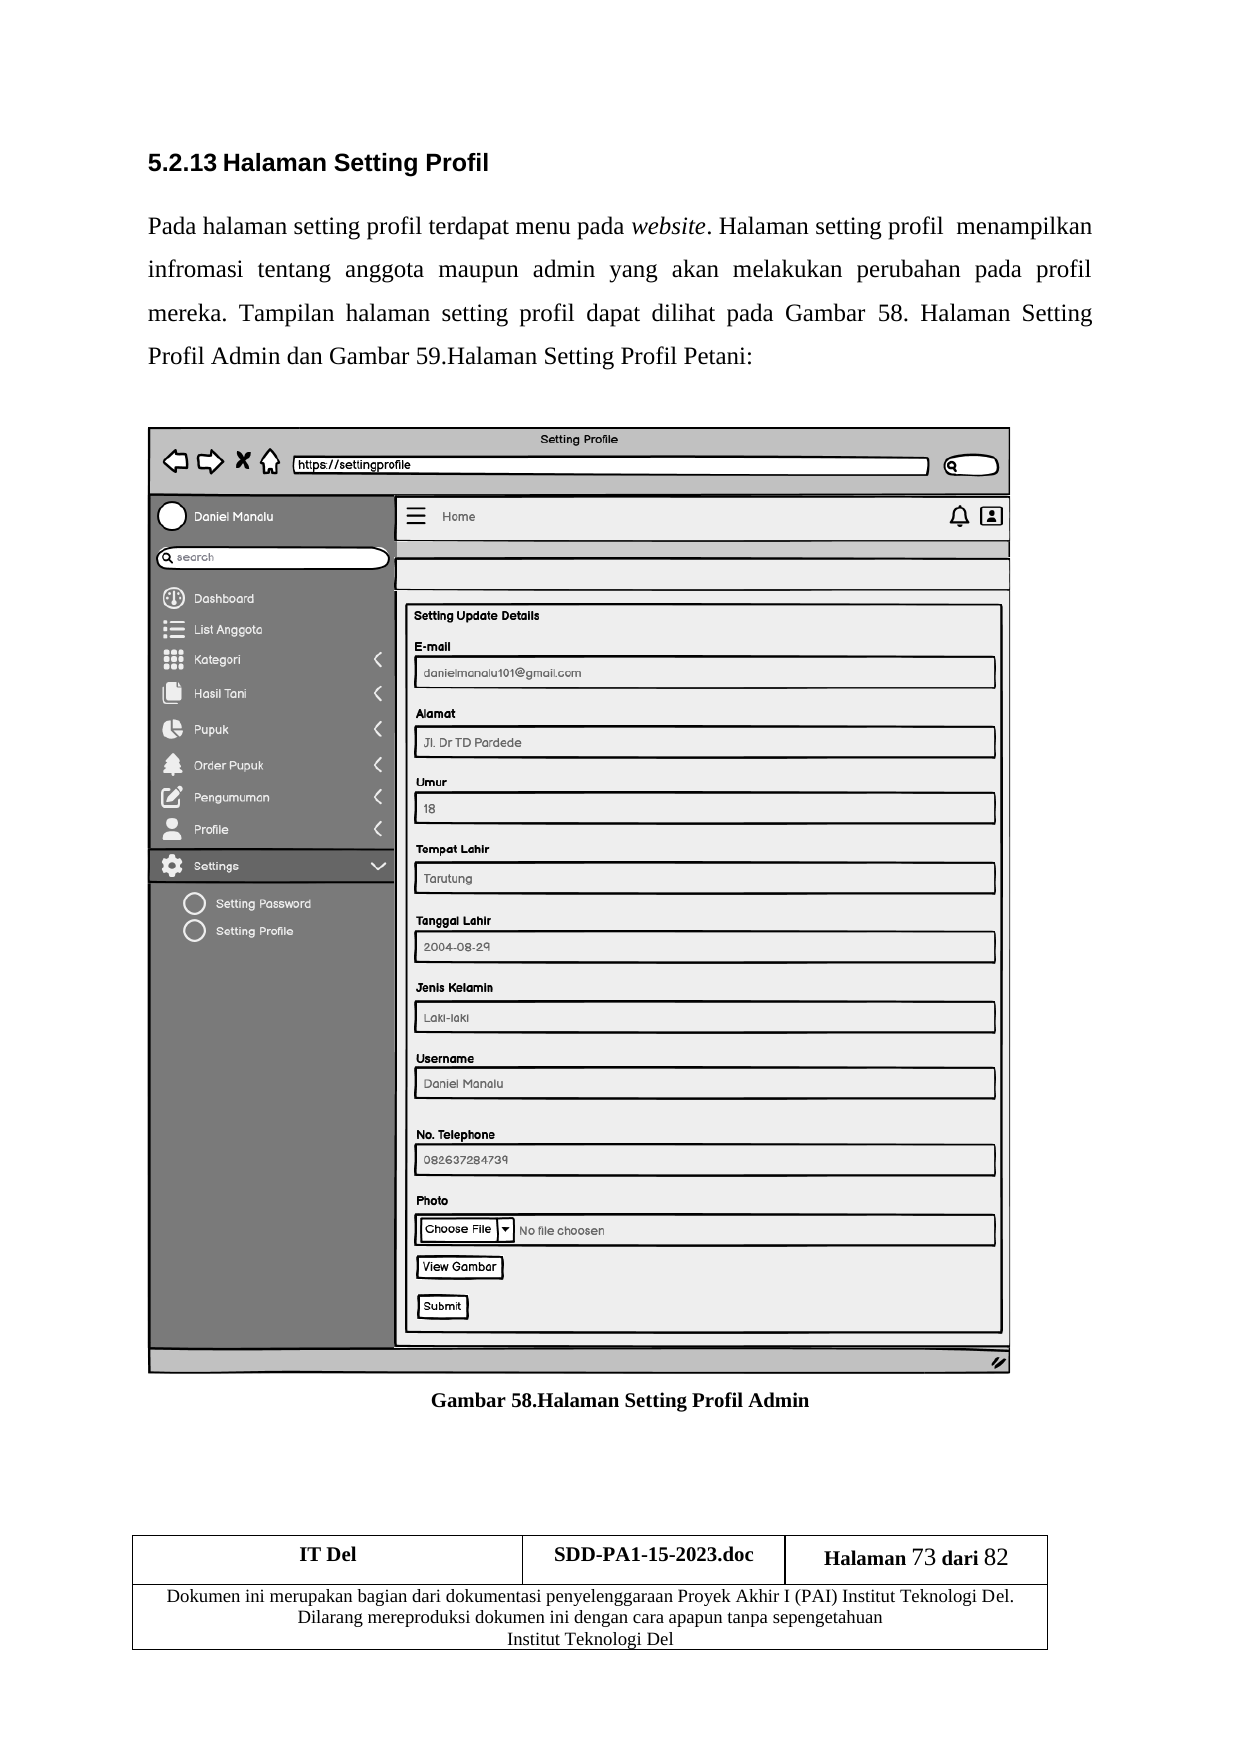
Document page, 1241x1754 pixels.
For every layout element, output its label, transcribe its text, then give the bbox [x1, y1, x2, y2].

text Pada halaman setting profil terdapat menu pada website. Halaman setting profil menampilkan infromasi tentang anggota maupun admin yang akan melakukan perubahan pada profil mereka. Tampilan halaman setting profil dapat dilihat pada Gambar 58. Halaman Setting Profil Admin dan Gambar 59.Halaman Setting Profil Petani: [148, 211, 1092, 369]
subtitle Halaman Setting Profil [148, 148, 1092, 176]
picture [147, 427, 1011, 1374]
text Gambar 58.Halaman Setting Profil Admin [148, 1388, 1092, 1412]
